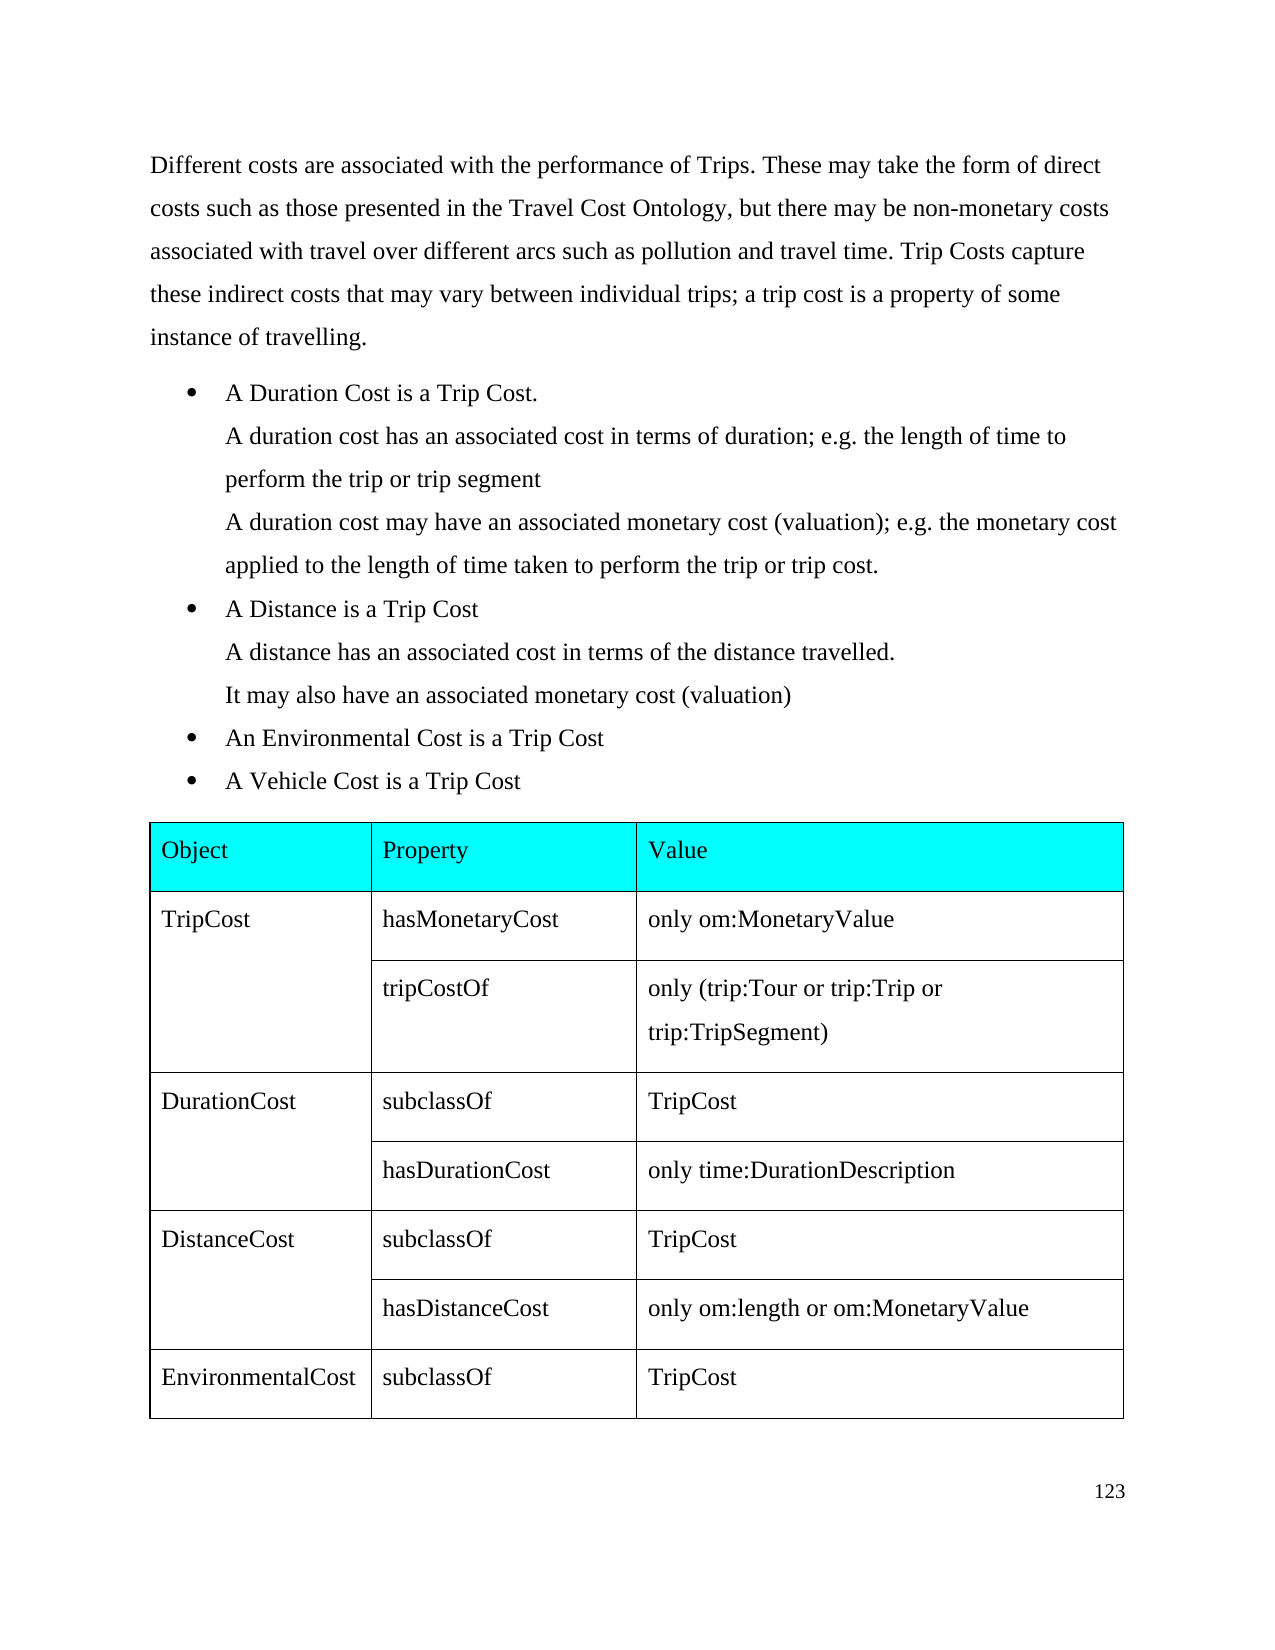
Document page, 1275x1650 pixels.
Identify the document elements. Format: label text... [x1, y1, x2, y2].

list An Environmental Cost is a Trip Cost [187, 723, 1125, 752]
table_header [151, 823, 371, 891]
list A Vehicle Cost is a Trip Cost [187, 766, 1125, 795]
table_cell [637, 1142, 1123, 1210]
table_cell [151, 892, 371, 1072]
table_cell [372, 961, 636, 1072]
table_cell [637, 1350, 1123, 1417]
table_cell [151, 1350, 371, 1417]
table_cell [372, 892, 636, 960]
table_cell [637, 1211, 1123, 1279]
text Different costs are associated with the performance of Trips. These may take the form of direct costs such as those presented in the Travel Cost Ontology, but there may be non-monetary costs associated with travel over different arcs such as pollution and travel time. Trip Costs capture these indirect costs that may vary between individual trips; a trip cost is a property of some instance of travelling. [150, 150, 1125, 351]
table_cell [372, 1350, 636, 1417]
list A Duration Cost is a Trip Cost. A duration cost has an associated cost in terms of duration; e.g. the length of time to perform the trip or trip segment A duration cost may have an associated monetary cost (valuation); e.g. the monetary cost applied to the length of time taken to perform the trip or trip cost. [187, 378, 1125, 579]
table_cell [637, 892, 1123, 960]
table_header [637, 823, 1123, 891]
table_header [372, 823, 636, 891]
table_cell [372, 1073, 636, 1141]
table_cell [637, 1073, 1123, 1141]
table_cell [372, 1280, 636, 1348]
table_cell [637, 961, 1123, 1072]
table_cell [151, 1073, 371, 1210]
list A Distance is a Trip Cost A distance has an associated cost in terms of the distance travelled. It may also have an associated monetary cost (valuation) [187, 594, 1125, 709]
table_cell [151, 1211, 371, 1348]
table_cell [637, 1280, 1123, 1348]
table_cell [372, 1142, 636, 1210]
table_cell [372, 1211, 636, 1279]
